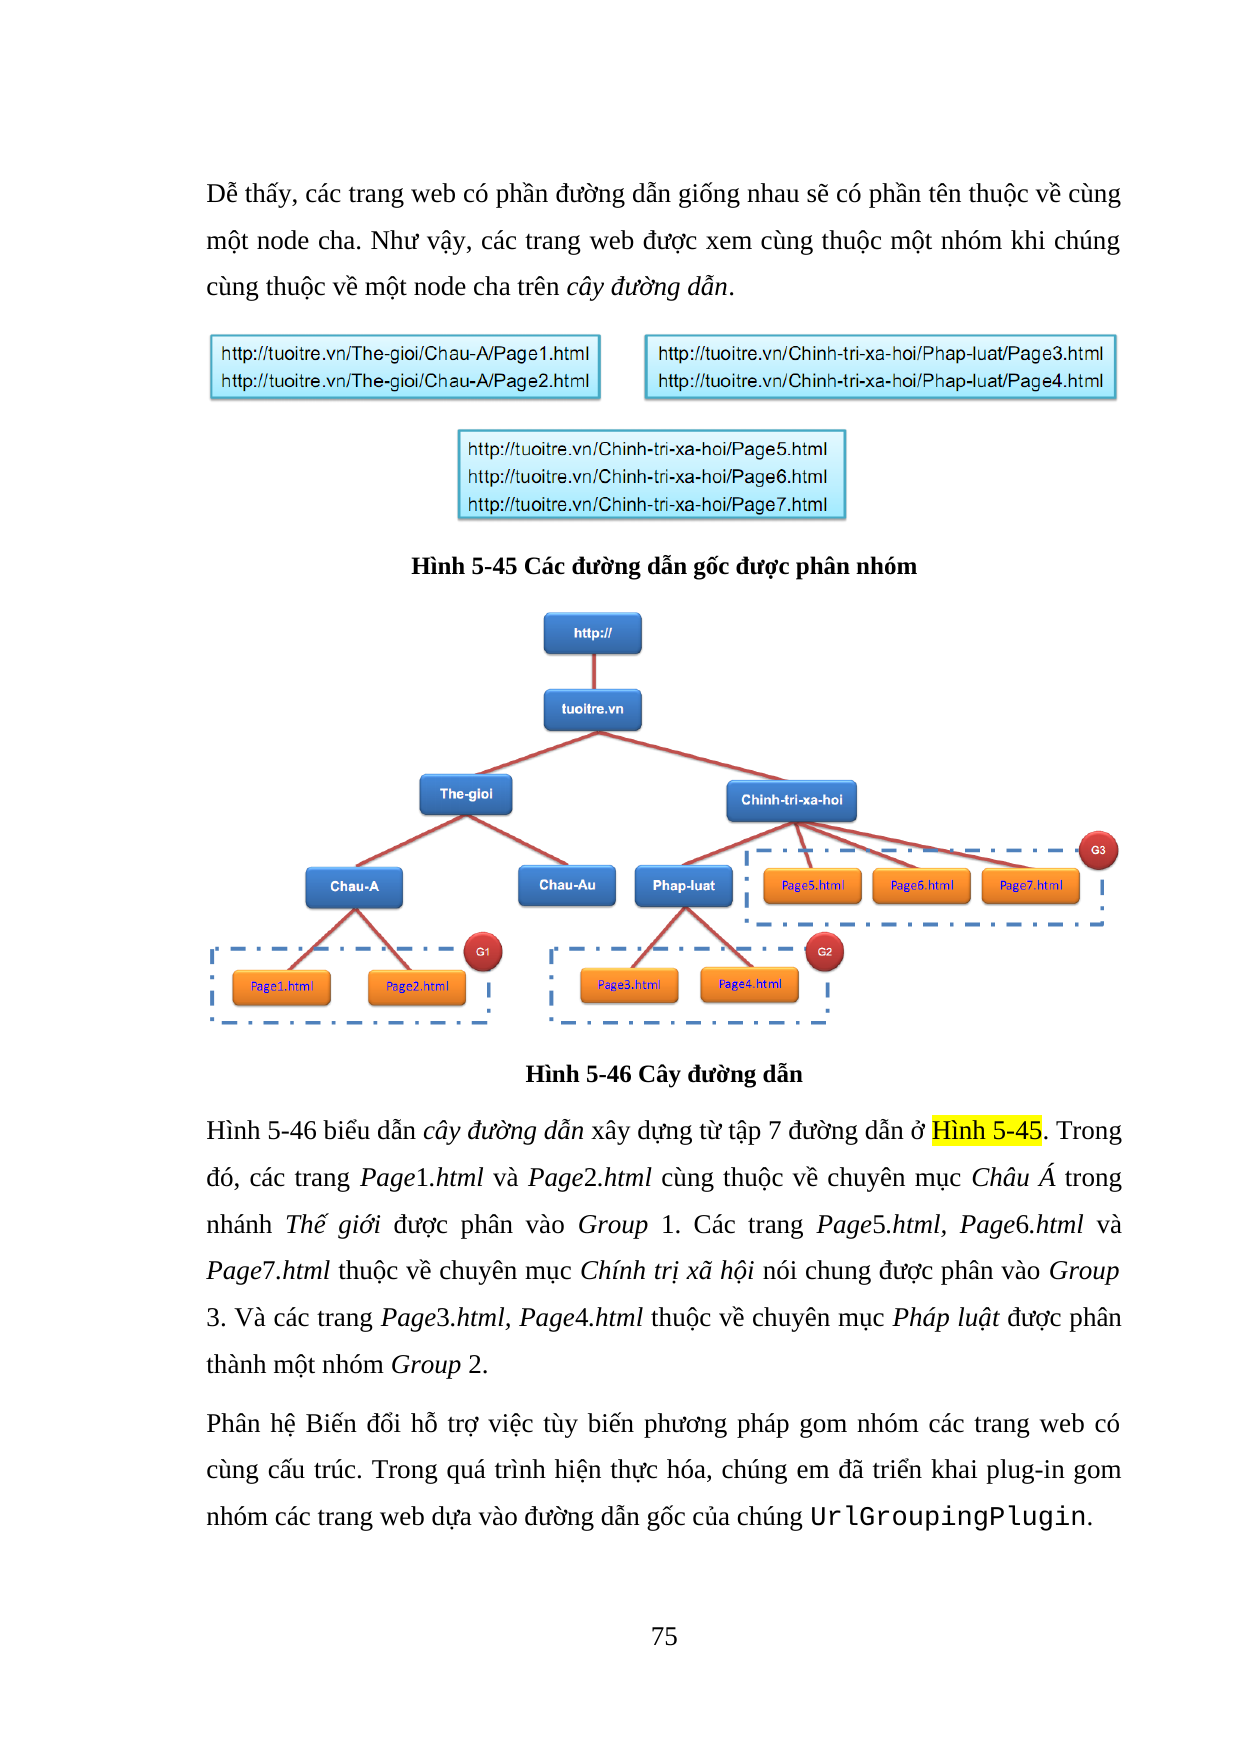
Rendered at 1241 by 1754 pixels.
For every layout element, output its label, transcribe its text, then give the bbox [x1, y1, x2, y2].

picture [206, 606, 1122, 1031]
picture [206, 329, 1122, 524]
text Phân hệ Biến đổi hỗ trợ việc tùy biến phương pháp gom nhóm các trang web có cùng cấu trúc. Trong quá trình hiện thực hóa, chúng em đã triển khai plug-in gom nhóm các trang web dựa vào đường dẫn gốc của chúng UrlGroupingPlugin. [206, 1407, 1122, 1534]
text Dễ thấy, các trang web có phần đường dẫn giống nhau sẽ có phần tên thuộc về cùng một node cha. Như vậy, các trang web được xem cùng thuộc một nhóm khi chúng cùng thuộc về một node cha trên cây đường dẫn. [206, 177, 1122, 302]
